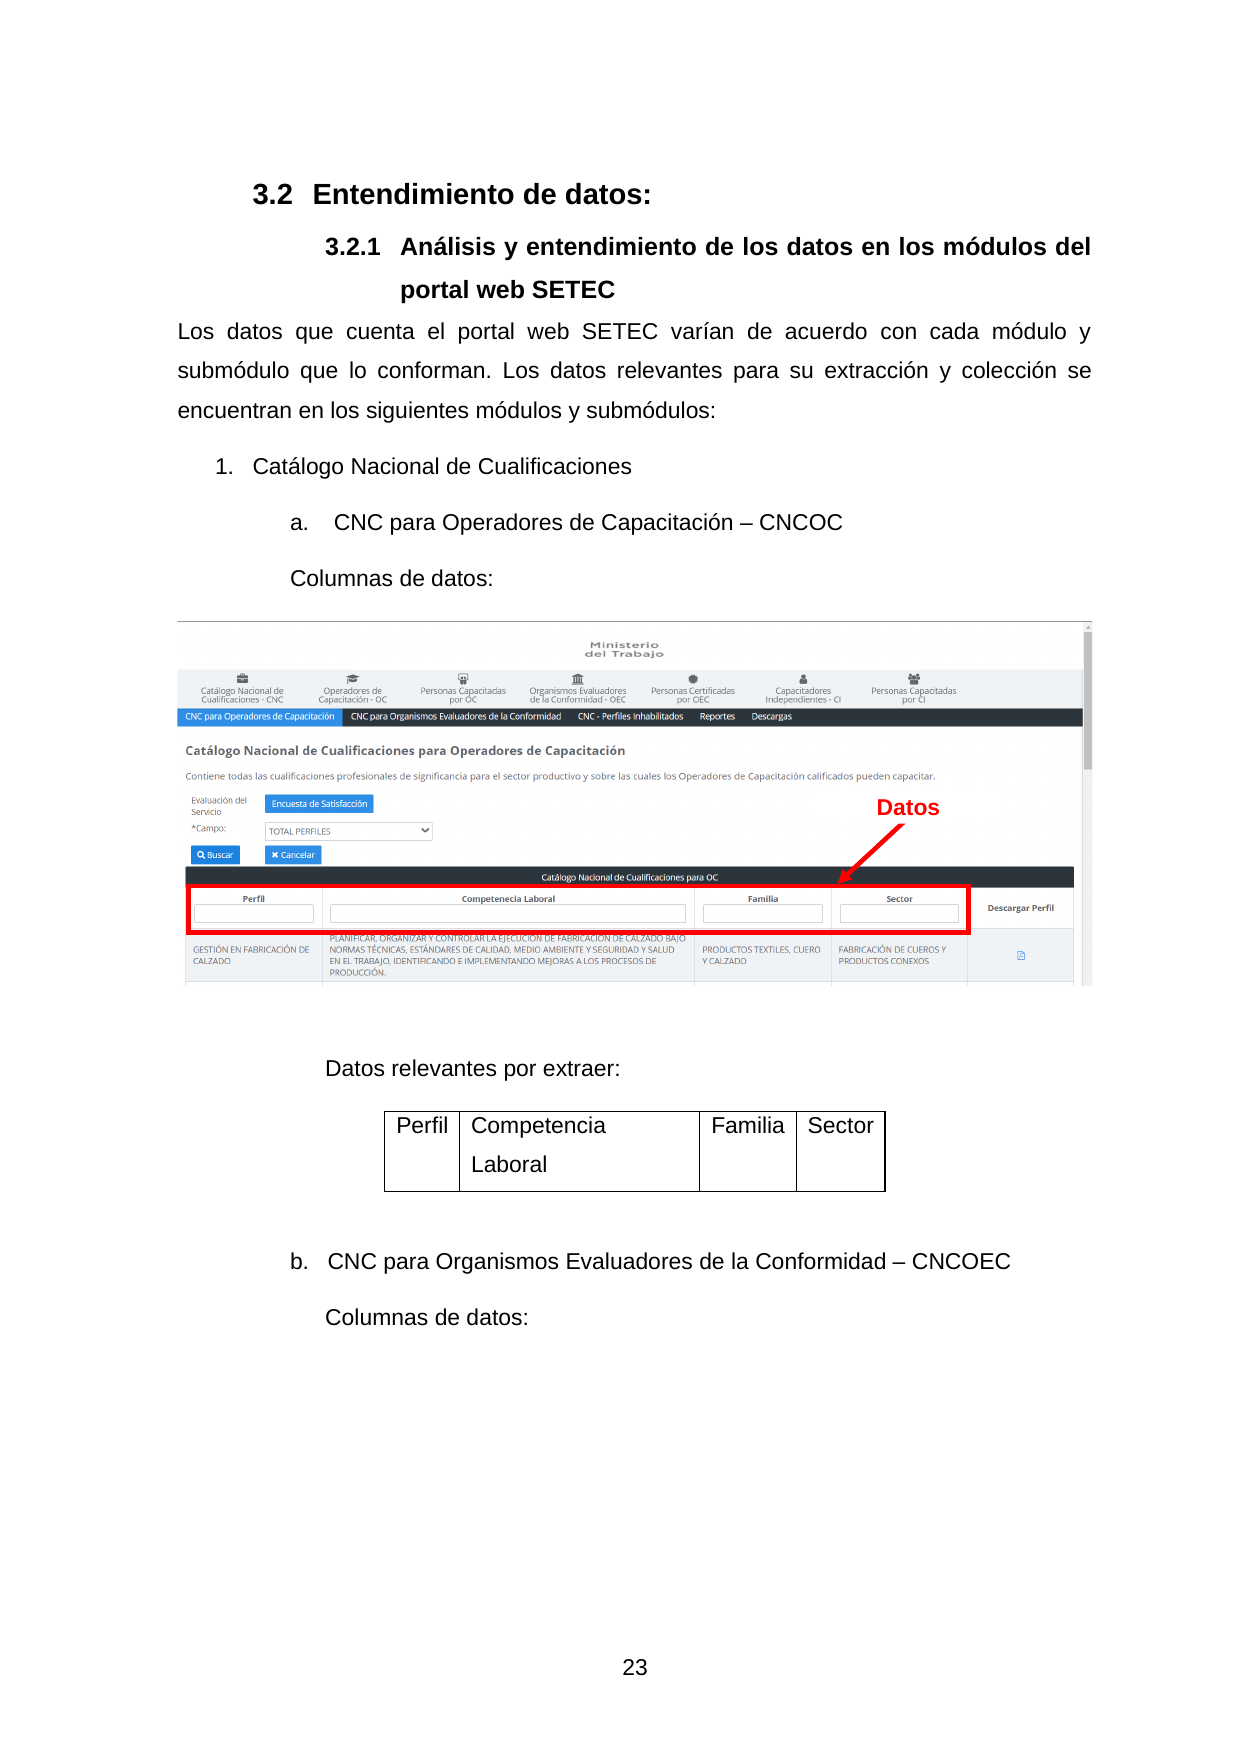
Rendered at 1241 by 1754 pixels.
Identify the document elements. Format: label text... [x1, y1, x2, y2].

list CNC para Organismos Evaluadores de la Conformidad – CNCOEC [290, 1248, 1092, 1274]
table_header Perfil [385, 1112, 459, 1191]
text Los datos que cuenta el portal web SETEC varían de acuerdo con cada módulo y submódulo que lo conforman. Los datos relevantes para su extracción y colección se encuentran en los siguientes módulos y submódulos: [177, 318, 1092, 423]
table_header Familia [700, 1112, 796, 1191]
text Columnas de datos: [252, 565, 1092, 592]
list Catálogo Nacional de Cualificaciones [215, 453, 1092, 479]
table_header Competencia Laboral [460, 1112, 699, 1191]
text Entendimiento de datos: [252, 177, 1092, 211]
text Columnas de datos: [290, 1304, 1092, 1331]
text Análisis y entendimiento de los datos en los módulos del portal web SETEC [325, 232, 1092, 303]
text Datos relevantes por extraer: [177, 1055, 1092, 1081]
picture [177, 621, 1093, 986]
table_header Sector [797, 1112, 884, 1191]
list CNC para Operadores de Capacitación – CNCOC [290, 509, 1092, 536]
